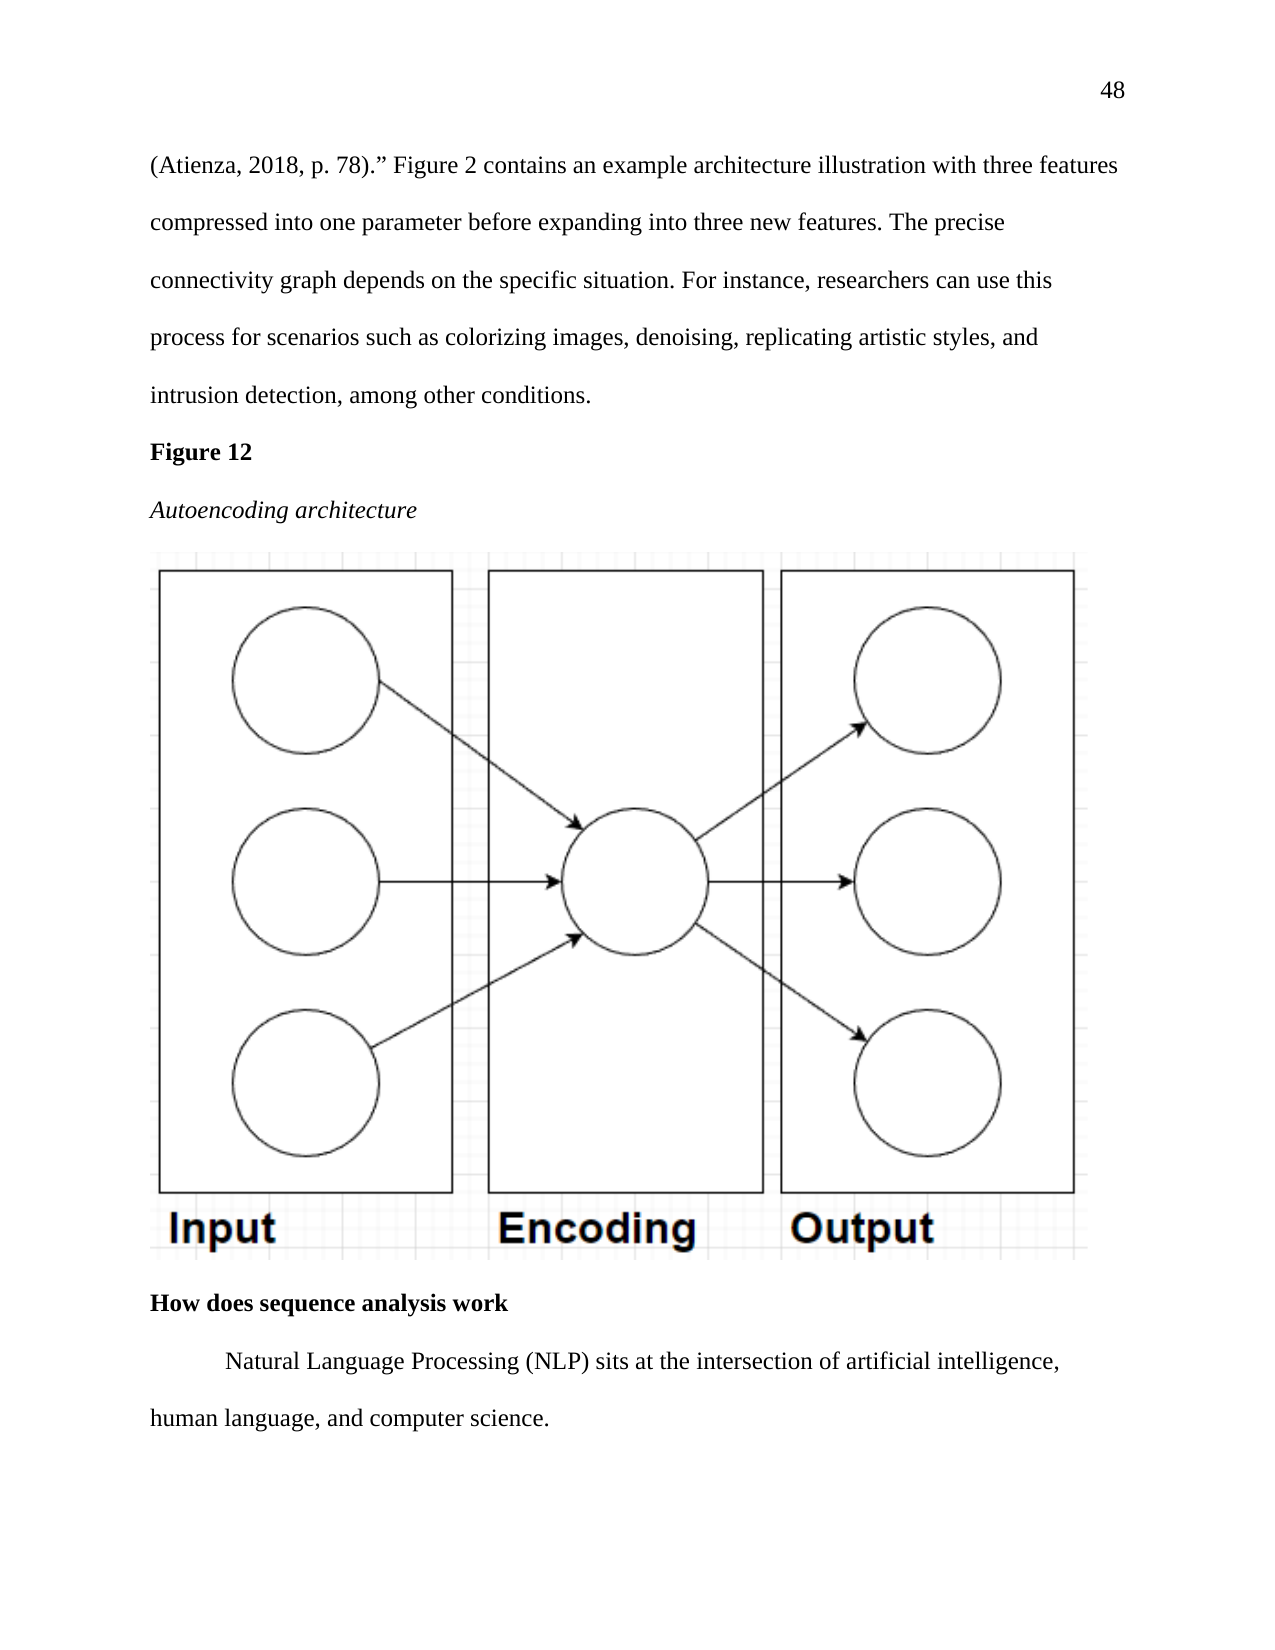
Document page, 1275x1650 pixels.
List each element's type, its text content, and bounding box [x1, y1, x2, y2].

text Figure 12 Autoencoding architecture [150, 437, 1125, 524]
picture [150, 552, 1088, 1260]
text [150, 150, 1125, 409]
subtitle How does sequence analysis work [150, 1288, 1125, 1317]
text Natural Language Processing (NLP) sits at the intersection of artificial intelligence, human language, and computer science. [150, 1346, 1125, 1432]
